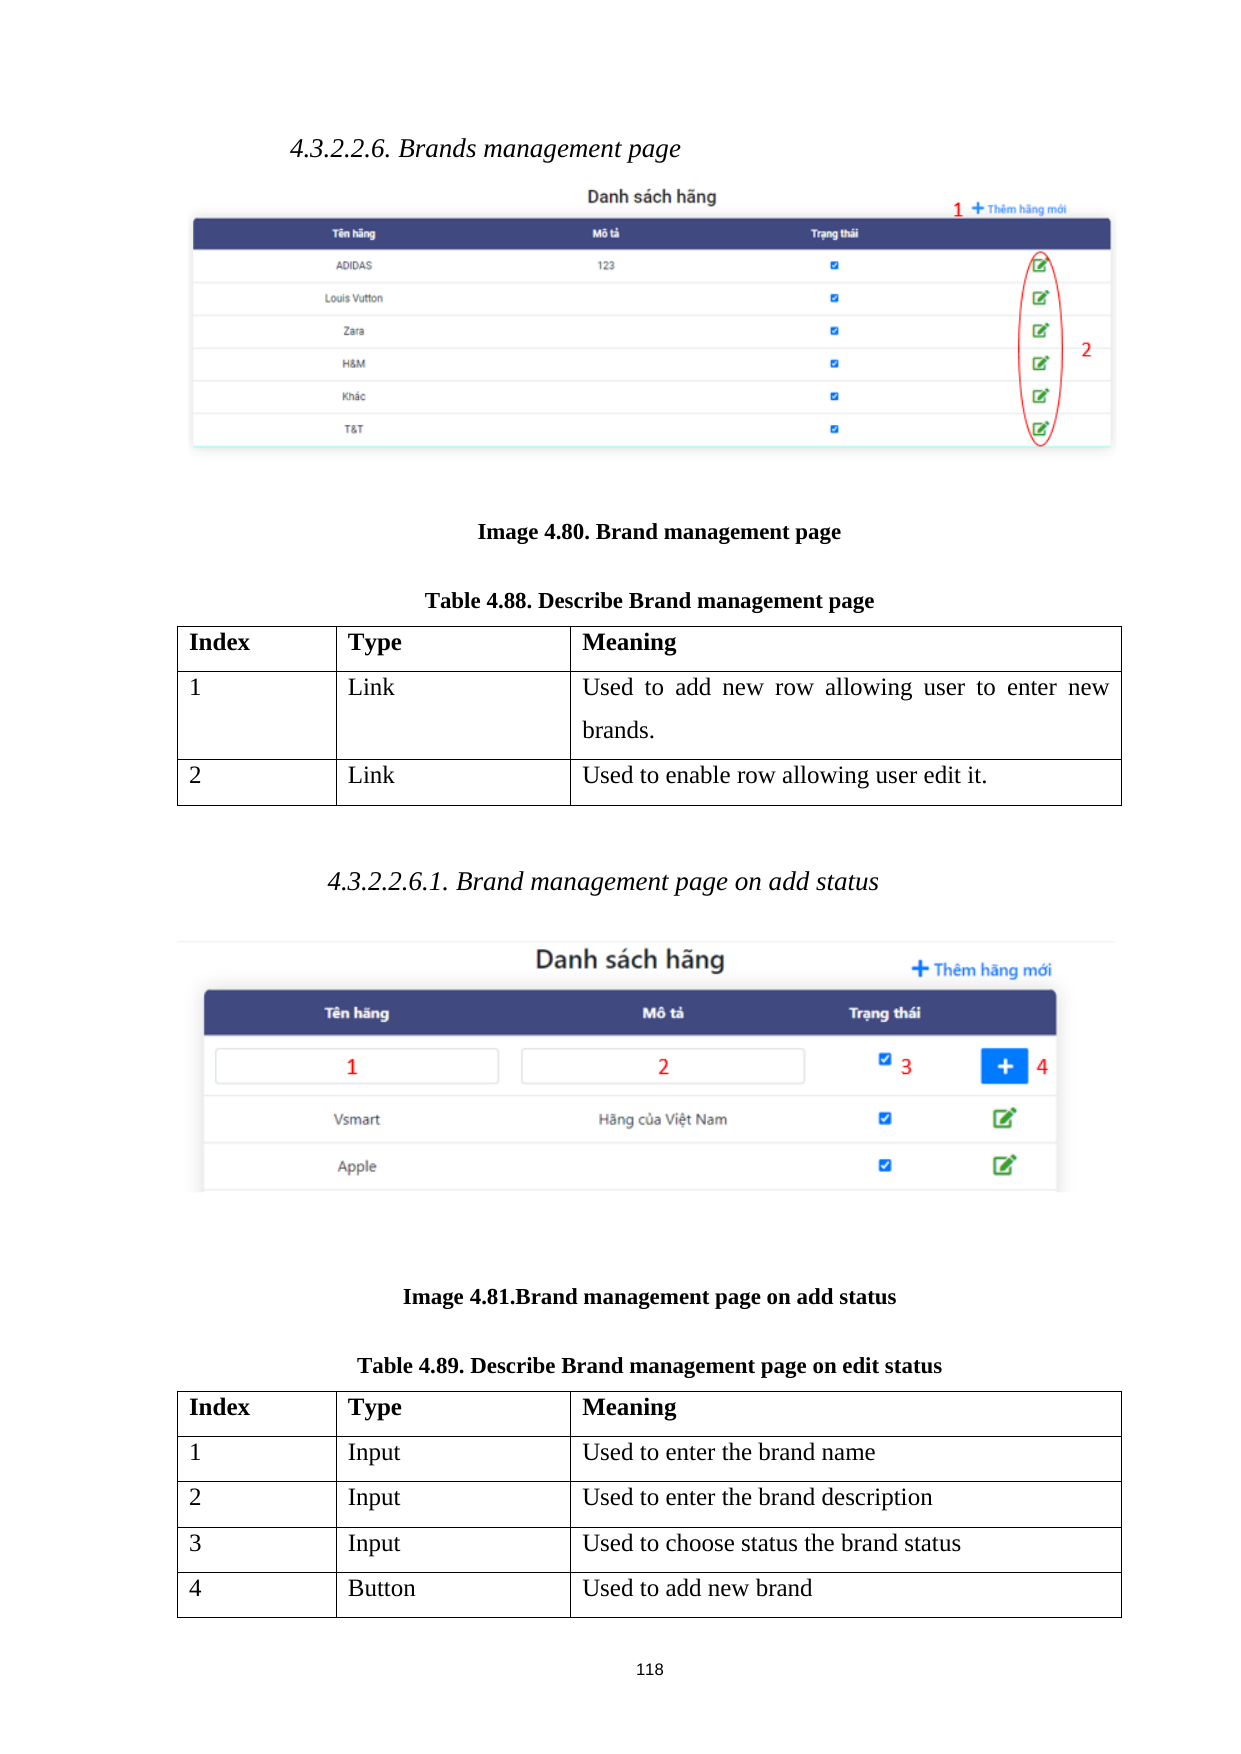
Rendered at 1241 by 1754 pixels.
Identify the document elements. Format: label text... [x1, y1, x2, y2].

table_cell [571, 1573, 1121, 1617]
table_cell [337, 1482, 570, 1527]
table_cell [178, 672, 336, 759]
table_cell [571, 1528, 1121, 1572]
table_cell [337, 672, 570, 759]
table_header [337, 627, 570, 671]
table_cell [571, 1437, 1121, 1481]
picture [177, 912, 1153, 1239]
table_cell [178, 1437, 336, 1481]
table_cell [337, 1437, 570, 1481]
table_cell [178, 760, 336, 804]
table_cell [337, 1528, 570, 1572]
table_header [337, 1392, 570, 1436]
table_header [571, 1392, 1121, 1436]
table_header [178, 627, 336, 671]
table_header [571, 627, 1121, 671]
subtitle Brands management page [290, 132, 1122, 164]
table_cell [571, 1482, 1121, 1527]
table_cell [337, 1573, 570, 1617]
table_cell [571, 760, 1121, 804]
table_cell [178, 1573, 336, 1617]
picture [177, 179, 1123, 474]
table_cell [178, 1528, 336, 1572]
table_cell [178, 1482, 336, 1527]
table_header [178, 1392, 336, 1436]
subtitle Brand management page on add status [327, 865, 1122, 897]
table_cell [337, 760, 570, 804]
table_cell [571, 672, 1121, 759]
